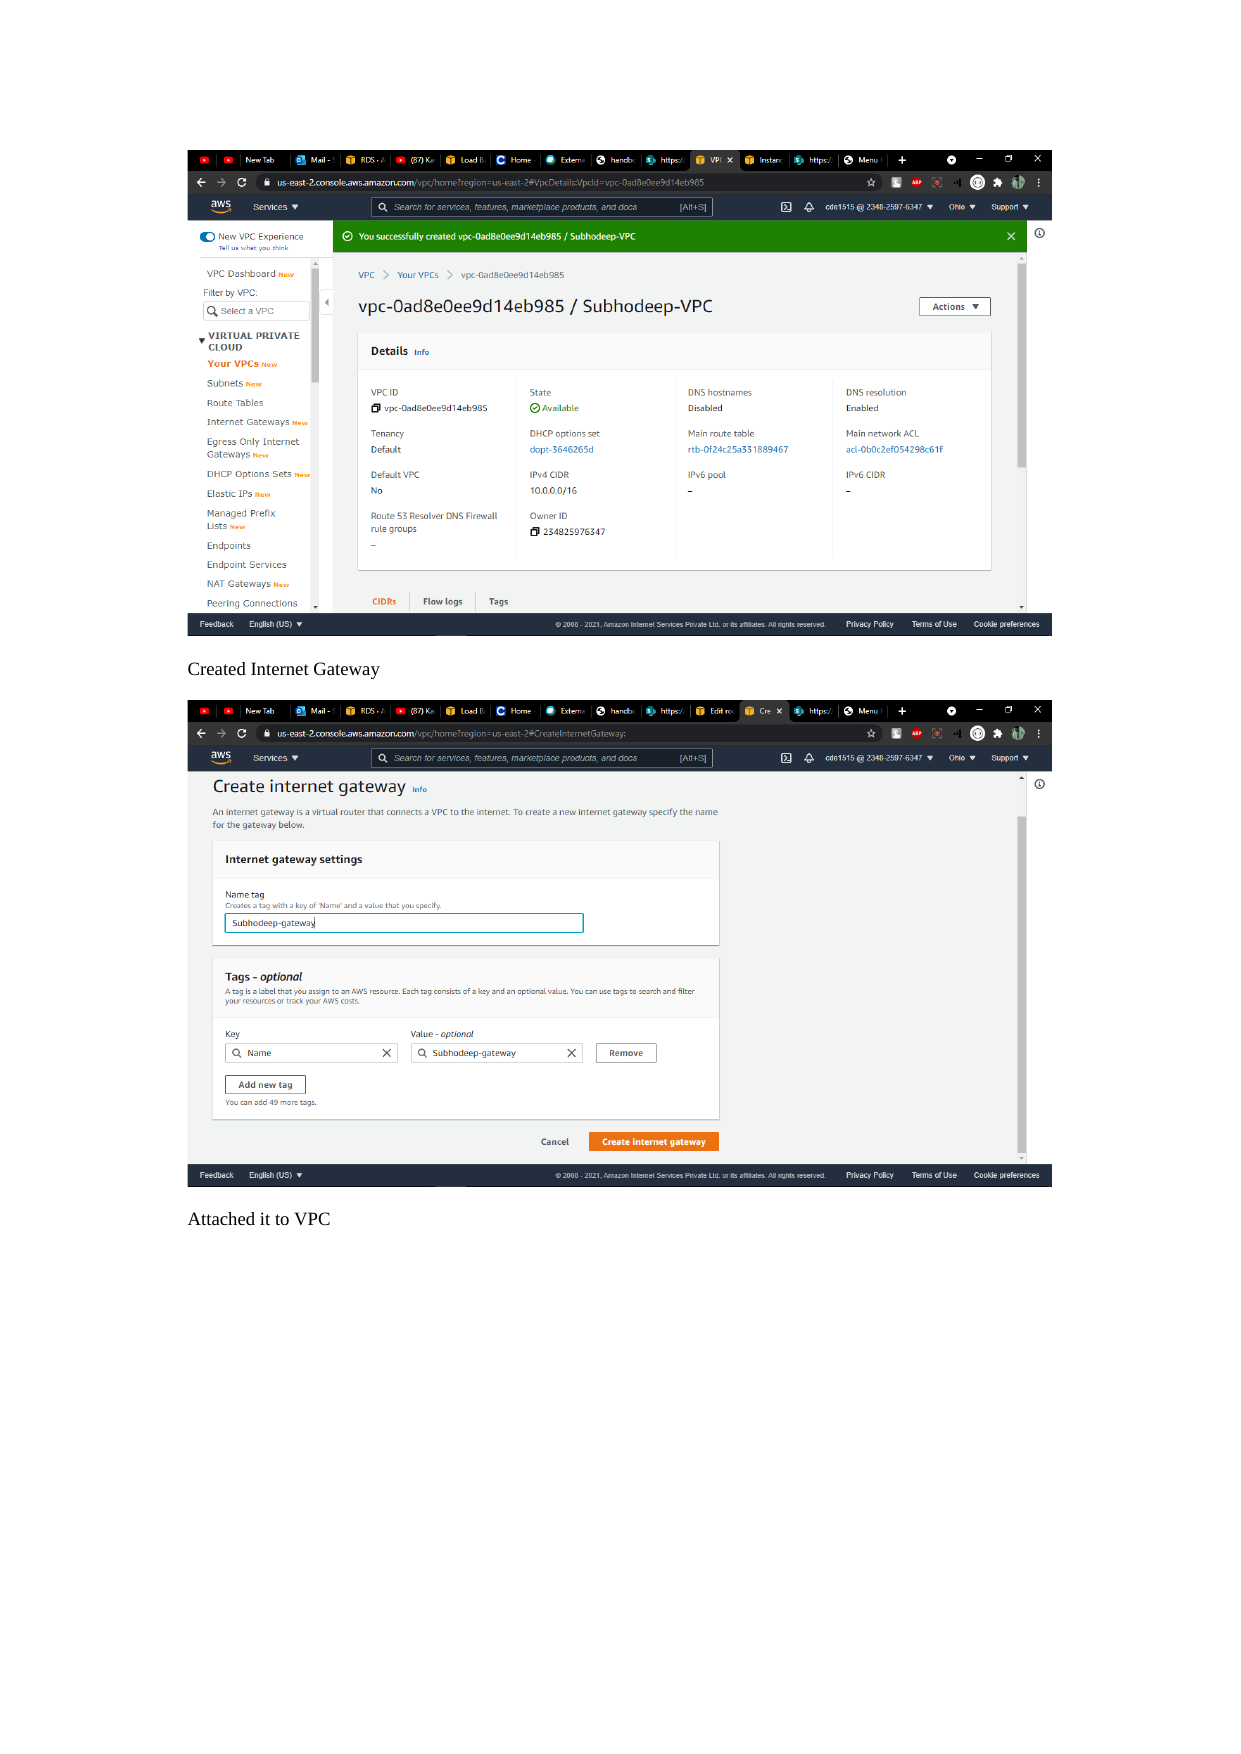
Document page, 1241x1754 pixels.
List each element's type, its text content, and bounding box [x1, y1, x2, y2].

text Created Internet Gateway [187, 658, 1053, 679]
text Attached it to VPC [187, 1208, 1053, 1230]
picture [187, 150, 1052, 636]
picture [187, 700, 1052, 1187]
